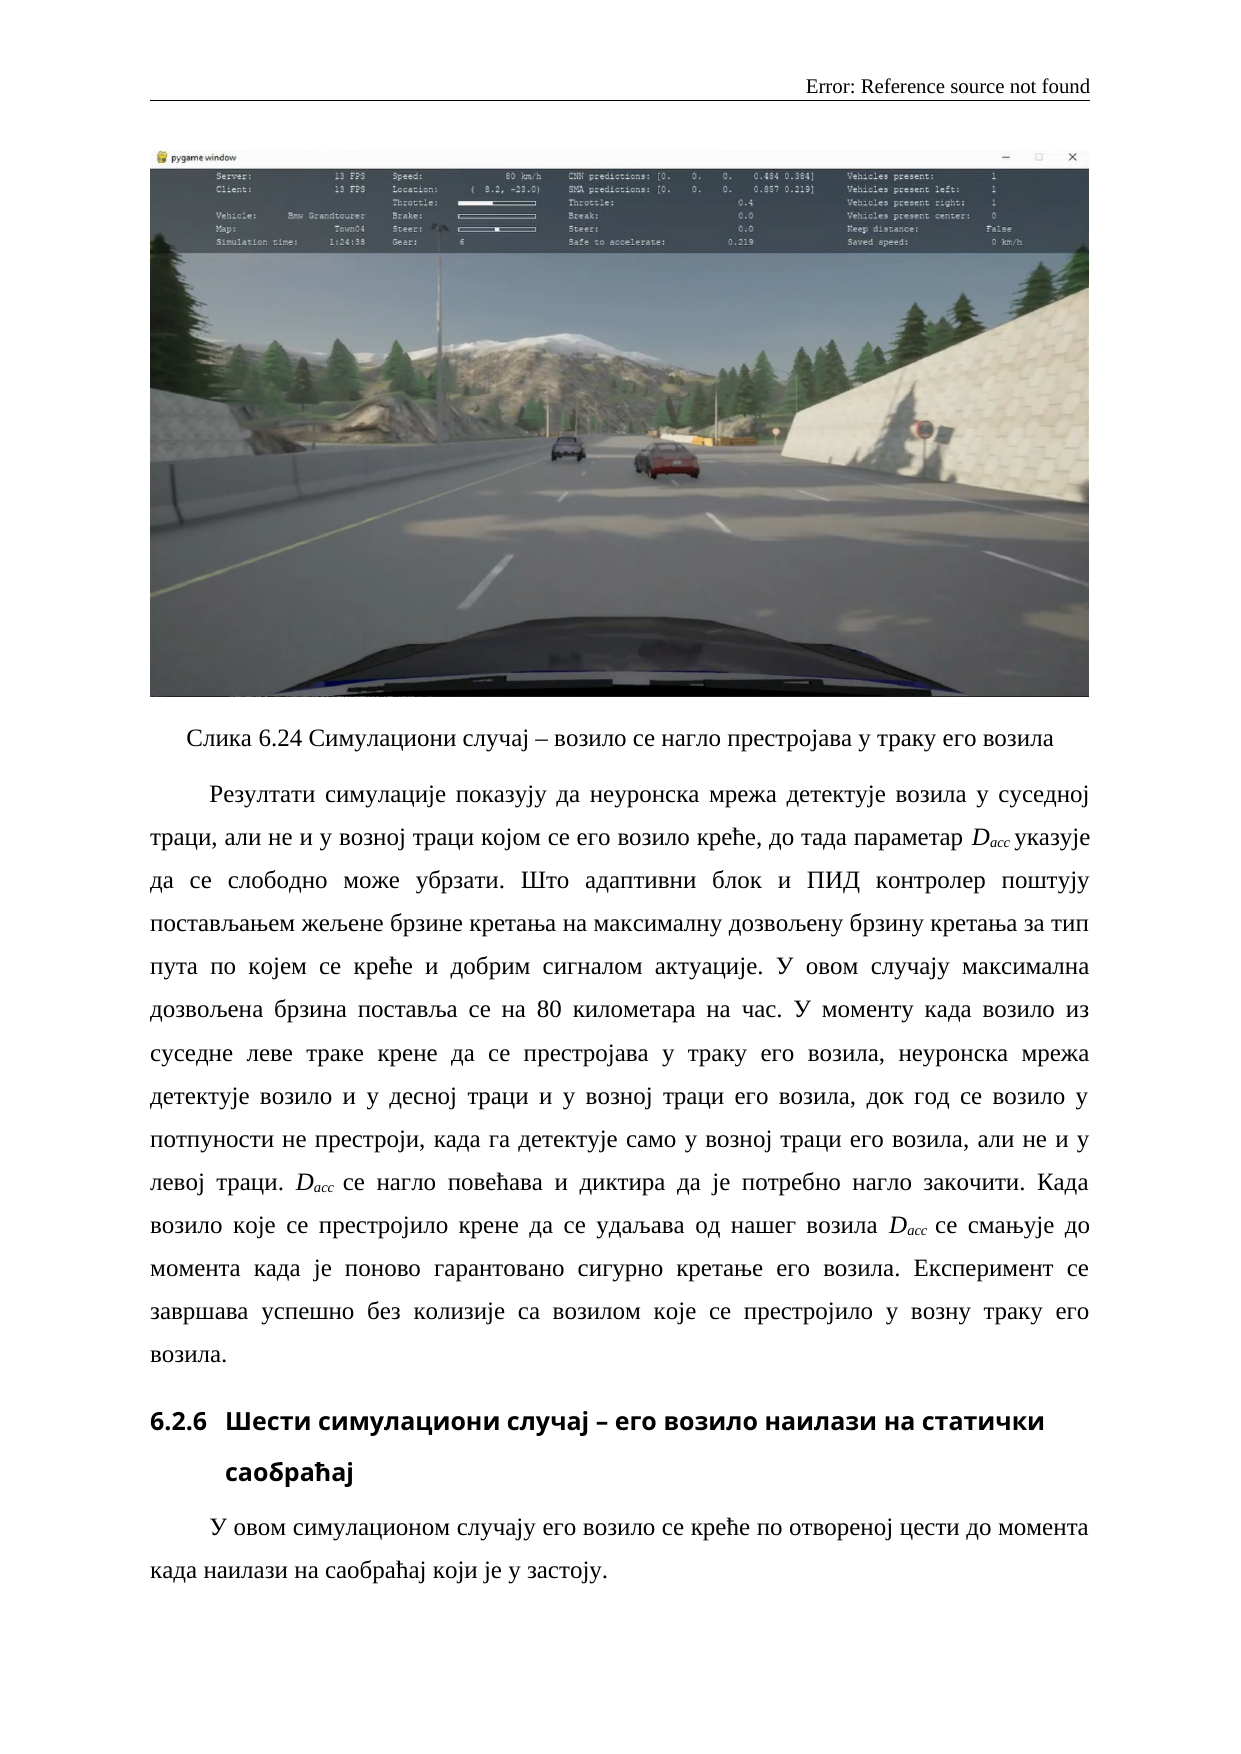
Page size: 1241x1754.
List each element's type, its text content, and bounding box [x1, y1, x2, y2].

text Резултати симулације показују да неуронска мрежа детектује возила у суседној траци, али не и у возној траци којом се его возило креће, до тада параметар Dacc указује да се слободно може убрзати. Што адаптивни блок и ПИД контролер поштују постављањем жељене брзине кретања на максималну дозвољену брзину кретања за тип пута по којем се креће и добрим сигналом актуације. У овом случају максимална дозвољена брзина поставља се на 80 километара на час. У моменту када возило из суседне леве траке крене да се престројава у траку его возила, неуронска мрежа детектује возило и у десној траци и у возној траци его возила, док год се возило у потпуности не престроји, када га детектује само у возној траци его возила, али не и у левој траци. Dacc се нагло повећава и диктира да је потребно нагло закочити. Када возило које се престројило крене да се удаљава од нашег возила Dacc се смањује до момента када је поново гарантовано сигурно кретање его возила. Експеримент се завршава успешно без колизије са возилом које се престројило у возну траку его возила. [150, 779, 1090, 1368]
picture [150, 150, 1089, 697]
text У овом симулационом случају его возило се креће по отвореној цести до момента када наилази на саобраћај који је у застоју. [150, 1512, 1090, 1584]
subtitle Шести симулациони случај – его возило наилази на статички саобраћај [150, 1403, 1090, 1489]
